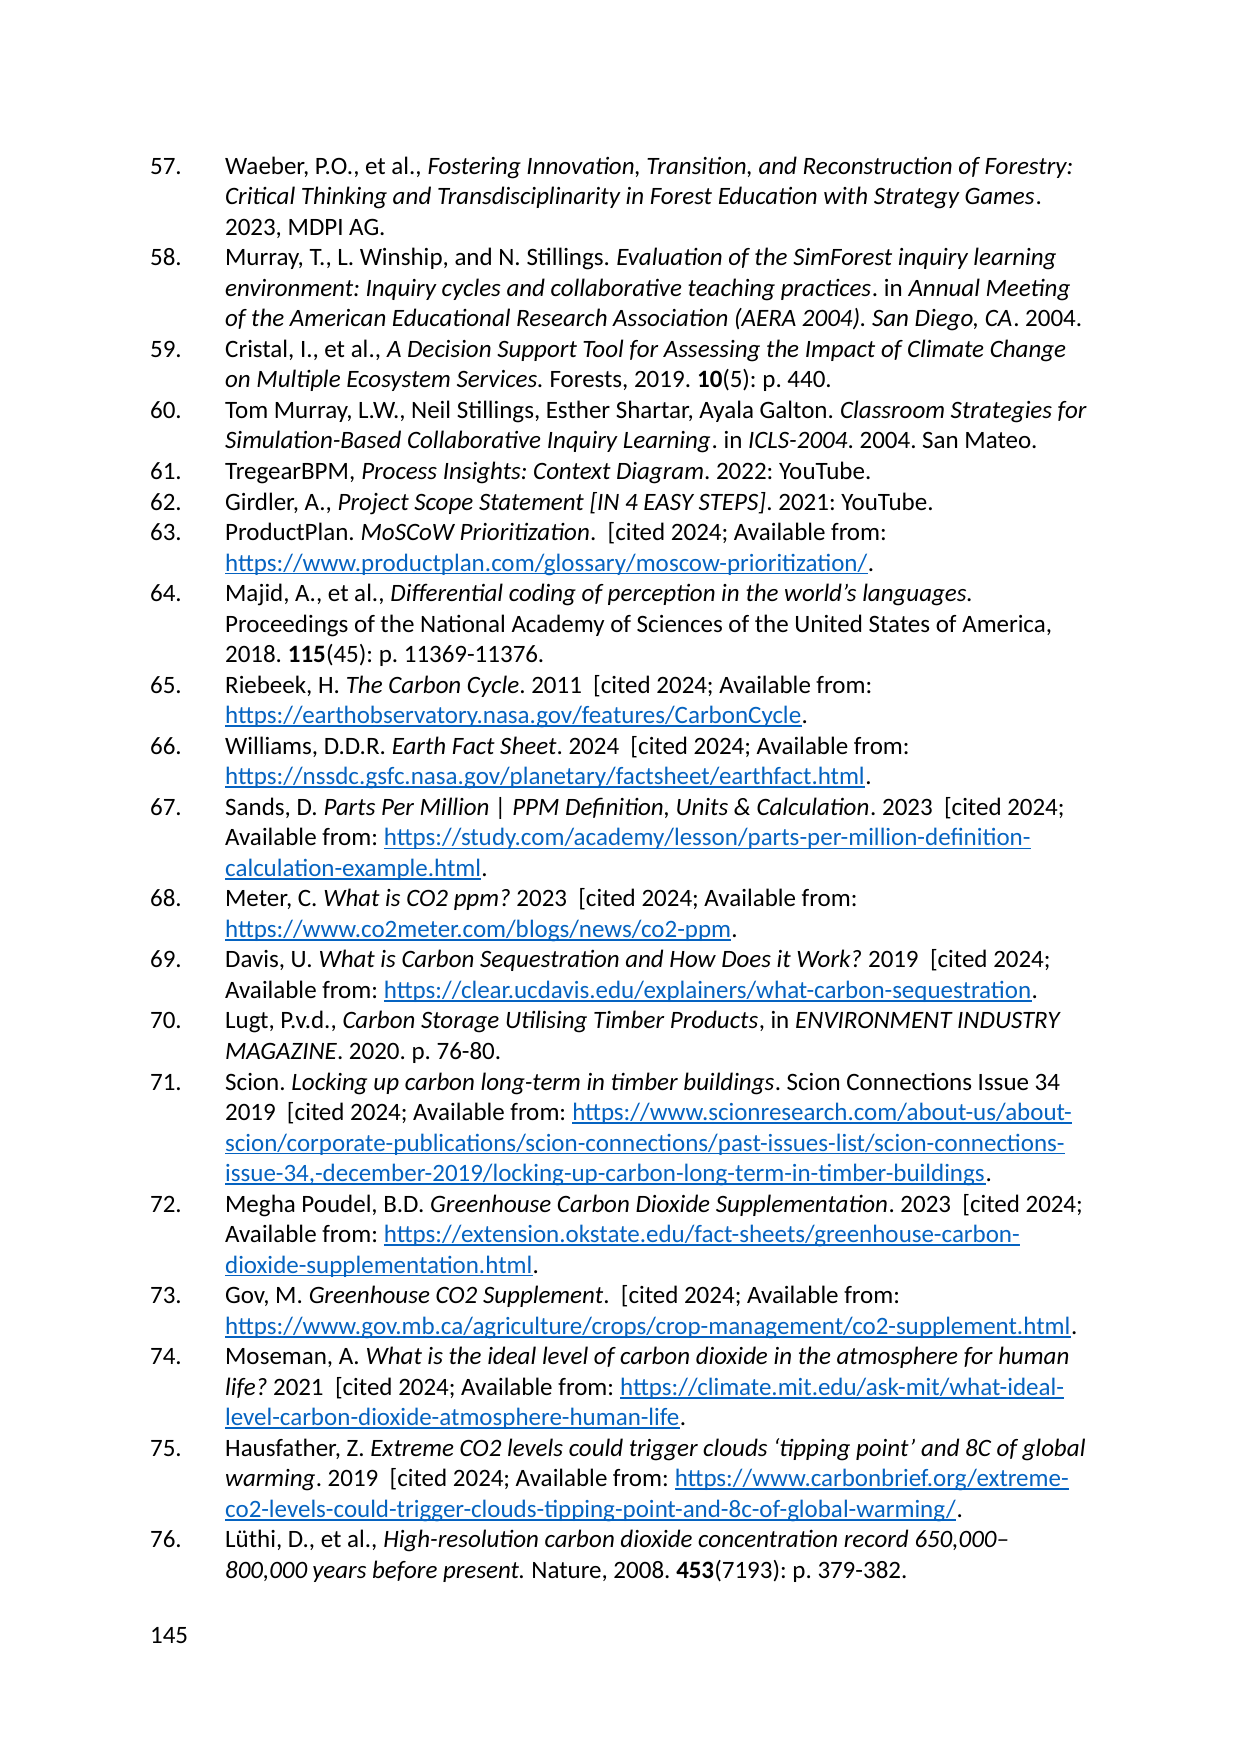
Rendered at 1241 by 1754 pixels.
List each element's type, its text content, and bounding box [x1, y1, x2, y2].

text 68. Meter, C. What is CO2 ppm? 2023 [cited 2024; Available from: https://www.co2meter.com/blogs/news/co2-ppm. [150, 882, 1090, 943]
text 65. Riebeek, H. The Carbon Cycle. 2011 [cited 2024; Available from: https://earthobservatory.nasa.gov/features/CarbonCycle. [150, 669, 1090, 730]
text 66. Williams, D.D.R. Earth Fact Sheet. 2024 [cited 2024; Available from: https://nssdc.gsfc.nasa.gov/planetary/factsheet/earthfact.html. [150, 730, 1090, 791]
text 72. Megha Poudel, B.D. Greenhouse Carbon Dioxide Supplementation. 2023 [cited 2024; Available from: https://extension.okstate.edu/fact-sheets/greenhouse-carbon-dioxide-supplementation.html. [150, 1188, 1090, 1279]
text 60. Tom Murray, L.W., Neil Stillings, Esther Shartar, Ayala Galton. Classroom Strategies for Simulation-Based Collaborative Inquiry Learning. in ICLS-2004. 2004. San Mateo. [150, 394, 1090, 455]
text 73. Gov, M. Greenhouse CO2 Supplement. [cited 2024; Available from: https://www.gov.mb.ca/agriculture/crops/crop-management/co2-supplement.html. [150, 1279, 1090, 1340]
text 70. Lugt, P.v.d., Carbon Storage Utilising Timber Products, in ENVIRONMENT INDUSTRY MAGAZINE. 2020. p. 76-80. [150, 1004, 1090, 1066]
text 57. Waeber, P.O., et al., Fostering Innovation, Transition, and Reconstruction of Forestry: Critical Thinking and Transdisciplinarity in Forest Education with Strategy Games. 2023, MDPI AG. [150, 150, 1090, 242]
text 74. Moseman, A. What is the ideal level of carbon dioxide in the atmosphere for human life? 2021 [cited 2024; Available from: https://climate.mit.edu/ask-mit/what-ideal-level-carbon-dioxide-atmosphere-human-life. [150, 1340, 1090, 1432]
text 71. Scion. Locking up carbon long-term in timber buildings. Scion Connections Issue 34 2019 [cited 2024; Available from: https://www.scionresearch.com/about-us/about-scion/corporate-publications/scion-connections/past-issues-list/scion-connections-issue-34,-december-2019/locking-up-carbon-long-term-in-timber-buildings. [150, 1066, 1090, 1188]
text 63. ProductPlan. MoSCoW Prioritization. [cited 2024; Available from: https://www.productplan.com/glossary/moscow-prioritization/. [150, 516, 1090, 577]
text 59. Cristal, I., et al., A Decision Support Tool for Assessing the Impact of Climate Change on Multiple Ecosystem Services. Forests, 2019. 10(5): p. 440. [150, 333, 1090, 394]
text 69. Davis, U. What is Carbon Sequestration and How Does it Work? 2019 [cited 2024; Available from: https://clear.ucdavis.edu/explainers/what-carbon-sequestration. [150, 943, 1090, 1004]
text 76. Lüthi, D., et al., High-resolution carbon dioxide concentration record 650,000–800,000 years before present. Nature, 2008. 453(7193): p. 379-382. [150, 1523, 1090, 1584]
text 67. Sands, D. Parts Per Million | PPM Definition, Units & Calculation. 2023 [cited 2024; Available from: https://study.com/academy/lesson/parts-per-million-definition-calculation-example.html. [150, 791, 1090, 882]
text 75. Hausfather, Z. Extreme CO2 levels could trigger clouds ‘tipping point’ and 8C of global warming. 2019 [cited 2024; Available from: https://www.carbonbrief.org/extreme-co2-levels-could-trigger-clouds-tipping-point-and-8c-of-global-warming/. [150, 1432, 1090, 1523]
text 61. TregearBPM, Process Insights: Context Diagram. 2022: YouTube. [150, 455, 1090, 486]
text 58. Murray, T., L. Winship, and N. Stillings. Evaluation of the SimForest inquiry learning environment: Inquiry cycles and collaborative teaching practices. in Annual Meeting of the American Educational Research Association (AERA 2004). San Diego, CA. 2004. [150, 242, 1090, 333]
text 64. Majid, A., et al., Differential coding of perception in the world’s languages. Proceedings of the National Academy of Sciences of the United States of America, 2018. 115(45): p. 11369-11376. [150, 577, 1090, 669]
text 62. Girdler, A., Project Scope Statement [IN 4 EASY STEPS]. 2021: YouTube. [150, 486, 1090, 516]
